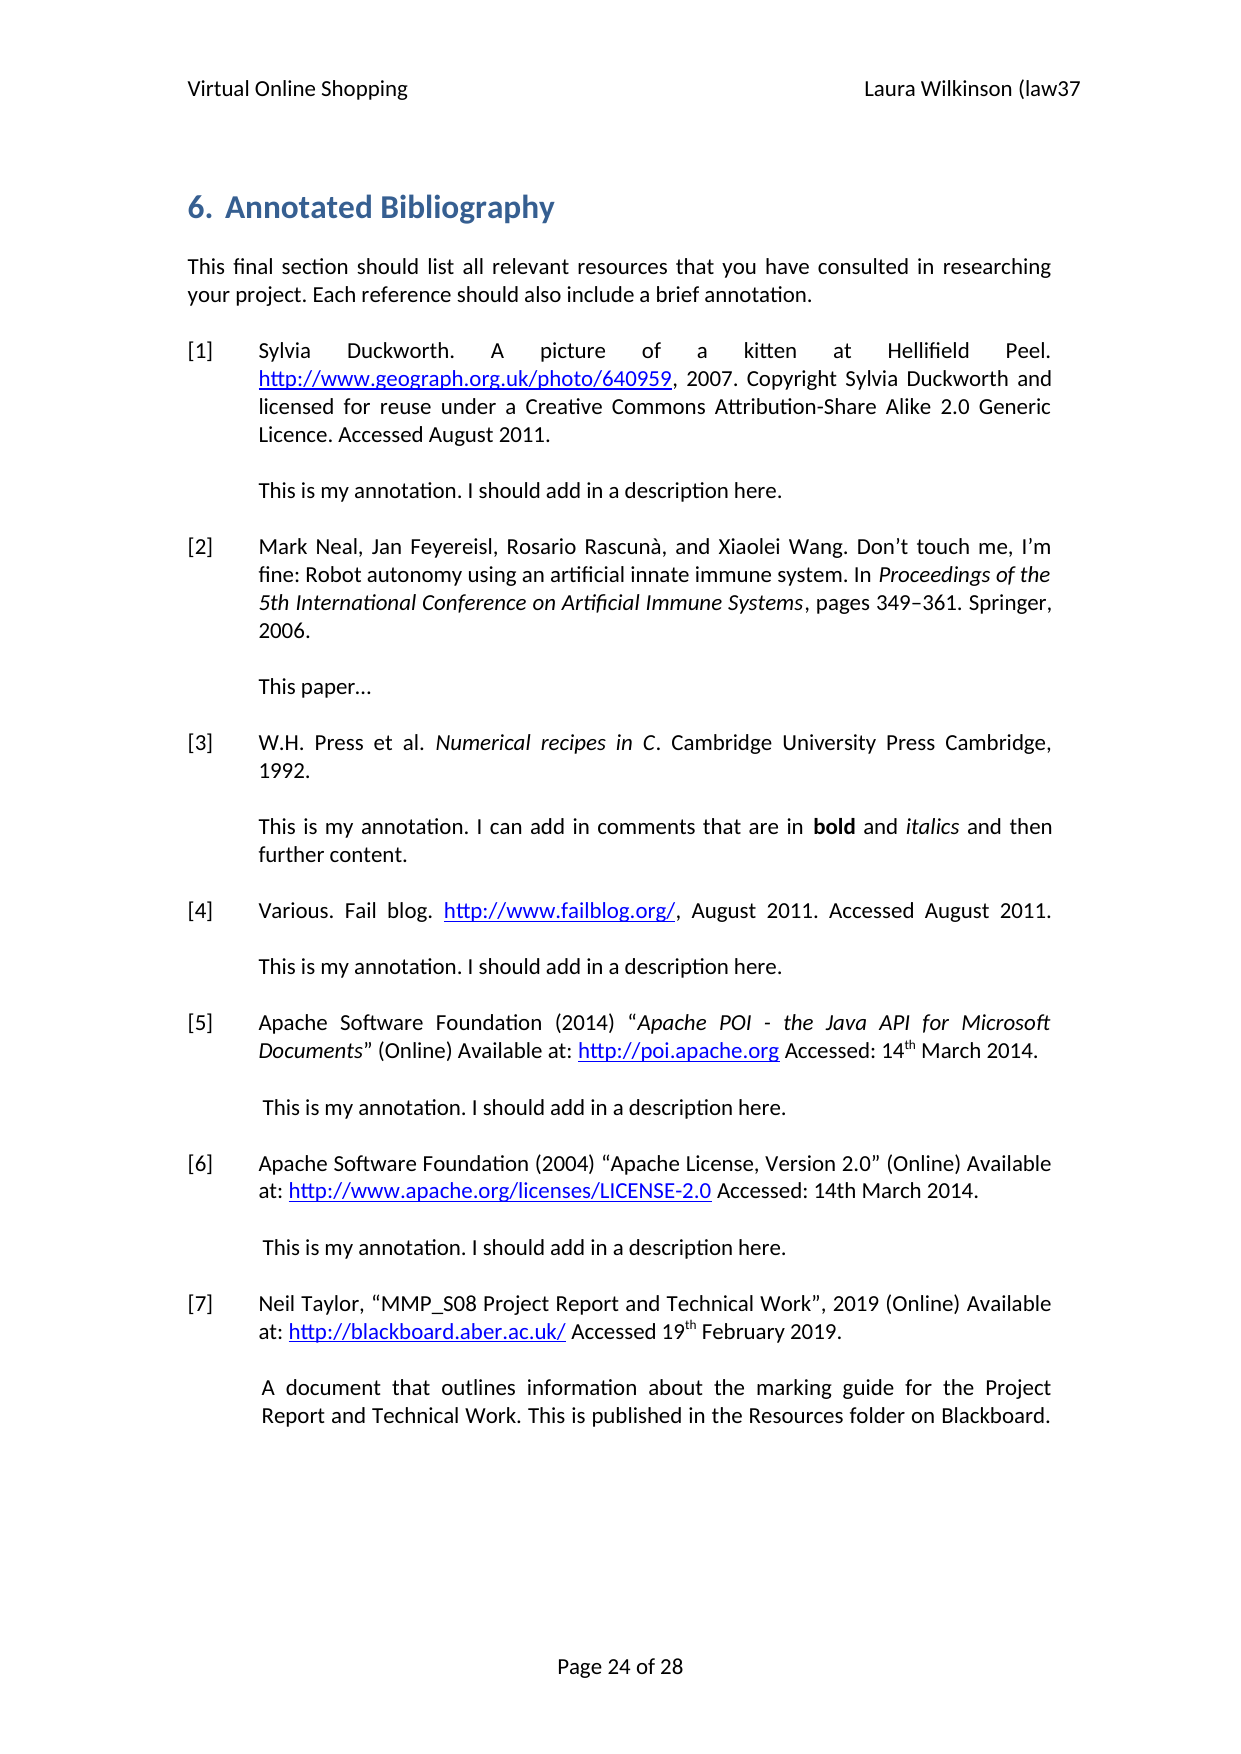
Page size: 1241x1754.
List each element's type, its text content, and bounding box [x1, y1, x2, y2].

list This paper… [258, 672, 1053, 728]
text A document that outlines information about the marking guide for the Project Report and Technical Work. This is published in the Resources folder on Blackboard. [261, 1373, 1053, 1457]
list W.H. Press et al. Numerical recipes in C. Cambridge University Press Cambridge, 1992. [187, 728, 1053, 784]
list This is my annotation. I should add in a description here. [258, 476, 1053, 532]
list Various. Fail blog. http://www.failblog.org/, August 2011. Accessed August 2011. This is my annotation. I should add in a description here. [187, 896, 1053, 981]
list This is my annotation. I should add in a description here. [262, 1233, 1053, 1261]
list Mark Neal, Jan Feyereisl, Rosario Rascunà, and Xiaolei Wang. Don’t touch me, I’m fine: Robot autonomy using an artificial innate immune system. In Proceedings of the 5th International Conference on Artificial Immune Systems, pages 349–361. Springer, 2006. [187, 532, 1053, 644]
subtitle Annotated Bibliography [187, 186, 1053, 227]
list Apache Software Foundation (2004) “Apache License, Version 2.0” (Online) Available at: http://www.apache.org/licenses/LICENSE-2.0 Accessed: 14th March 2014. [187, 1149, 1053, 1205]
list Sylvia Duckworth. A picture of a kitten at Hellifield Peel. http://www.geograph.org.uk/photo/640959, 2007. Copyright Sylvia Duckworth and licensed for reuse under a Creative Commons Attribution-Share Alike 2.0 Generic Licence. Accessed August 2011. [187, 336, 1053, 448]
list Neil Taylor, “MMP_S08 Project Report and Technical Work”, 2019 (Online) Available at: http://blackboard.aber.ac.uk/ Accessed 19th February 2019. [187, 1289, 1053, 1345]
list This is my annotation. I should add in a description here. [262, 1093, 1053, 1121]
list This is my annotation. I can add in comments that are in bold and italics and then further content. [258, 812, 1053, 868]
list Apache Software Foundation (2014) “Apache POI - the Java API for Microsoft Documents” (Online) Available at: http://poi.apache.org Accessed: 14th March 2014. [187, 1008, 1053, 1064]
text This final section should list all relevant resources that you have consulted in researching your project. Each reference should also include a brief annotation. [187, 252, 1053, 308]
